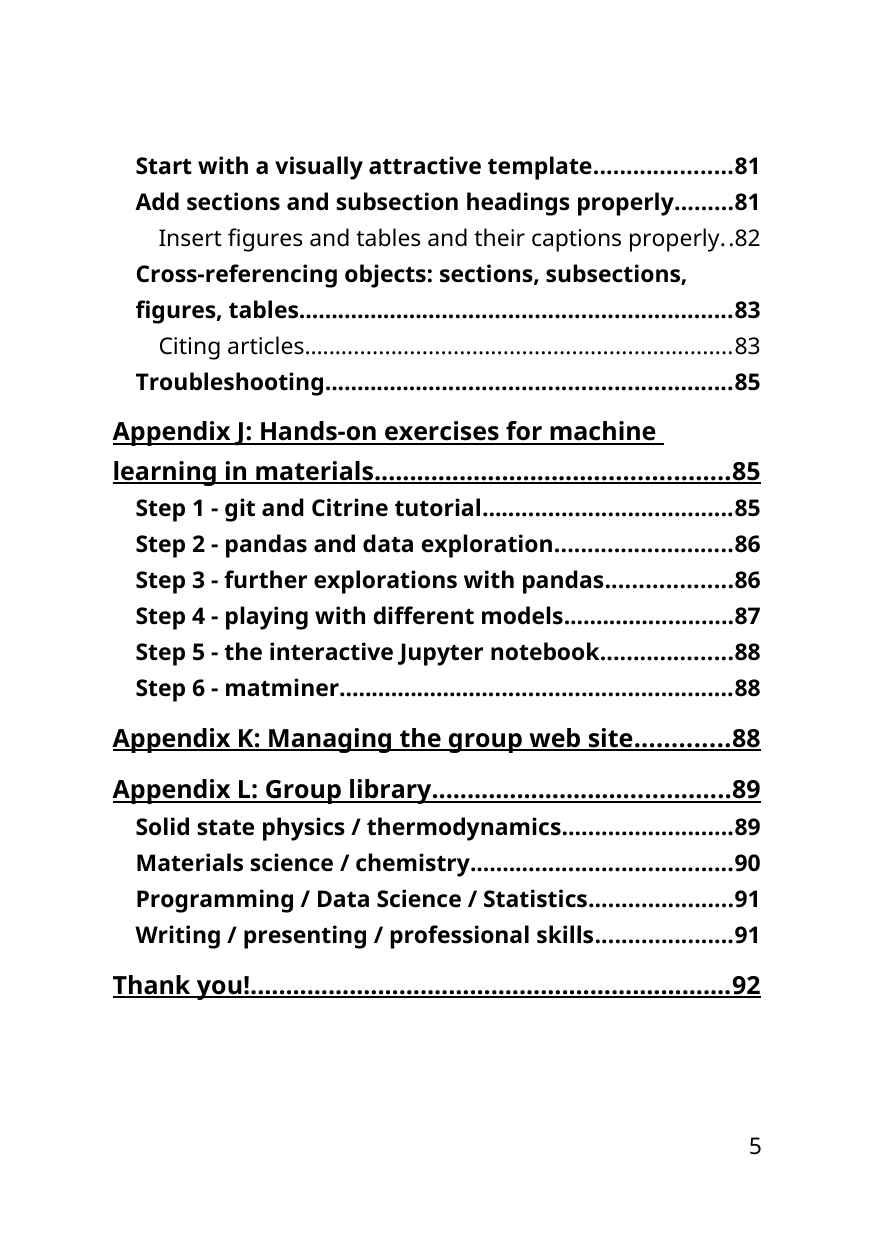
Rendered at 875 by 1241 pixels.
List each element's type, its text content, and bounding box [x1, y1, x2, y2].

text Troubleshooting 85 [135, 366, 762, 397]
text Step 1 - git and Citrine tutorial 85 [135, 492, 762, 524]
text Step 3 - further explorations with pandas 86 [135, 564, 762, 596]
text Appendix K: Managing the group web site 88 [112, 721, 762, 754]
text Materials science / chemistry 90 [135, 847, 762, 878]
text Step 6 - matminer 88 [135, 672, 762, 703]
text Solid state physics / thermodynamics 89 [135, 811, 762, 843]
text Step 4 - playing with different models 87 [135, 600, 762, 631]
text Insert figures and tables and their captions properly 82 [158, 222, 762, 253]
text Thank you! 92 [112, 968, 762, 1002]
text Step 2 - pandas and data exploration 86 [135, 528, 762, 559]
text Add sections and subsection headings properly 81 [135, 186, 762, 217]
text Appendix L: Group library 89 [112, 772, 762, 806]
text Step 5 - the interactive Jupyter notebook 88 [135, 636, 762, 667]
text Appendix J: Hands-on exercises for machine learning in materials 85 [112, 414, 762, 487]
text Start with a visually attractive template 81 [135, 150, 762, 181]
text Programming / Data Science / Statistics 91 [135, 883, 762, 914]
text Writing / presenting / professional skills 91 [135, 919, 762, 950]
text Cross-referencing objects: sections, subsections, figures, tables 83 [135, 258, 762, 325]
text Citing articles 83 [158, 330, 762, 361]
